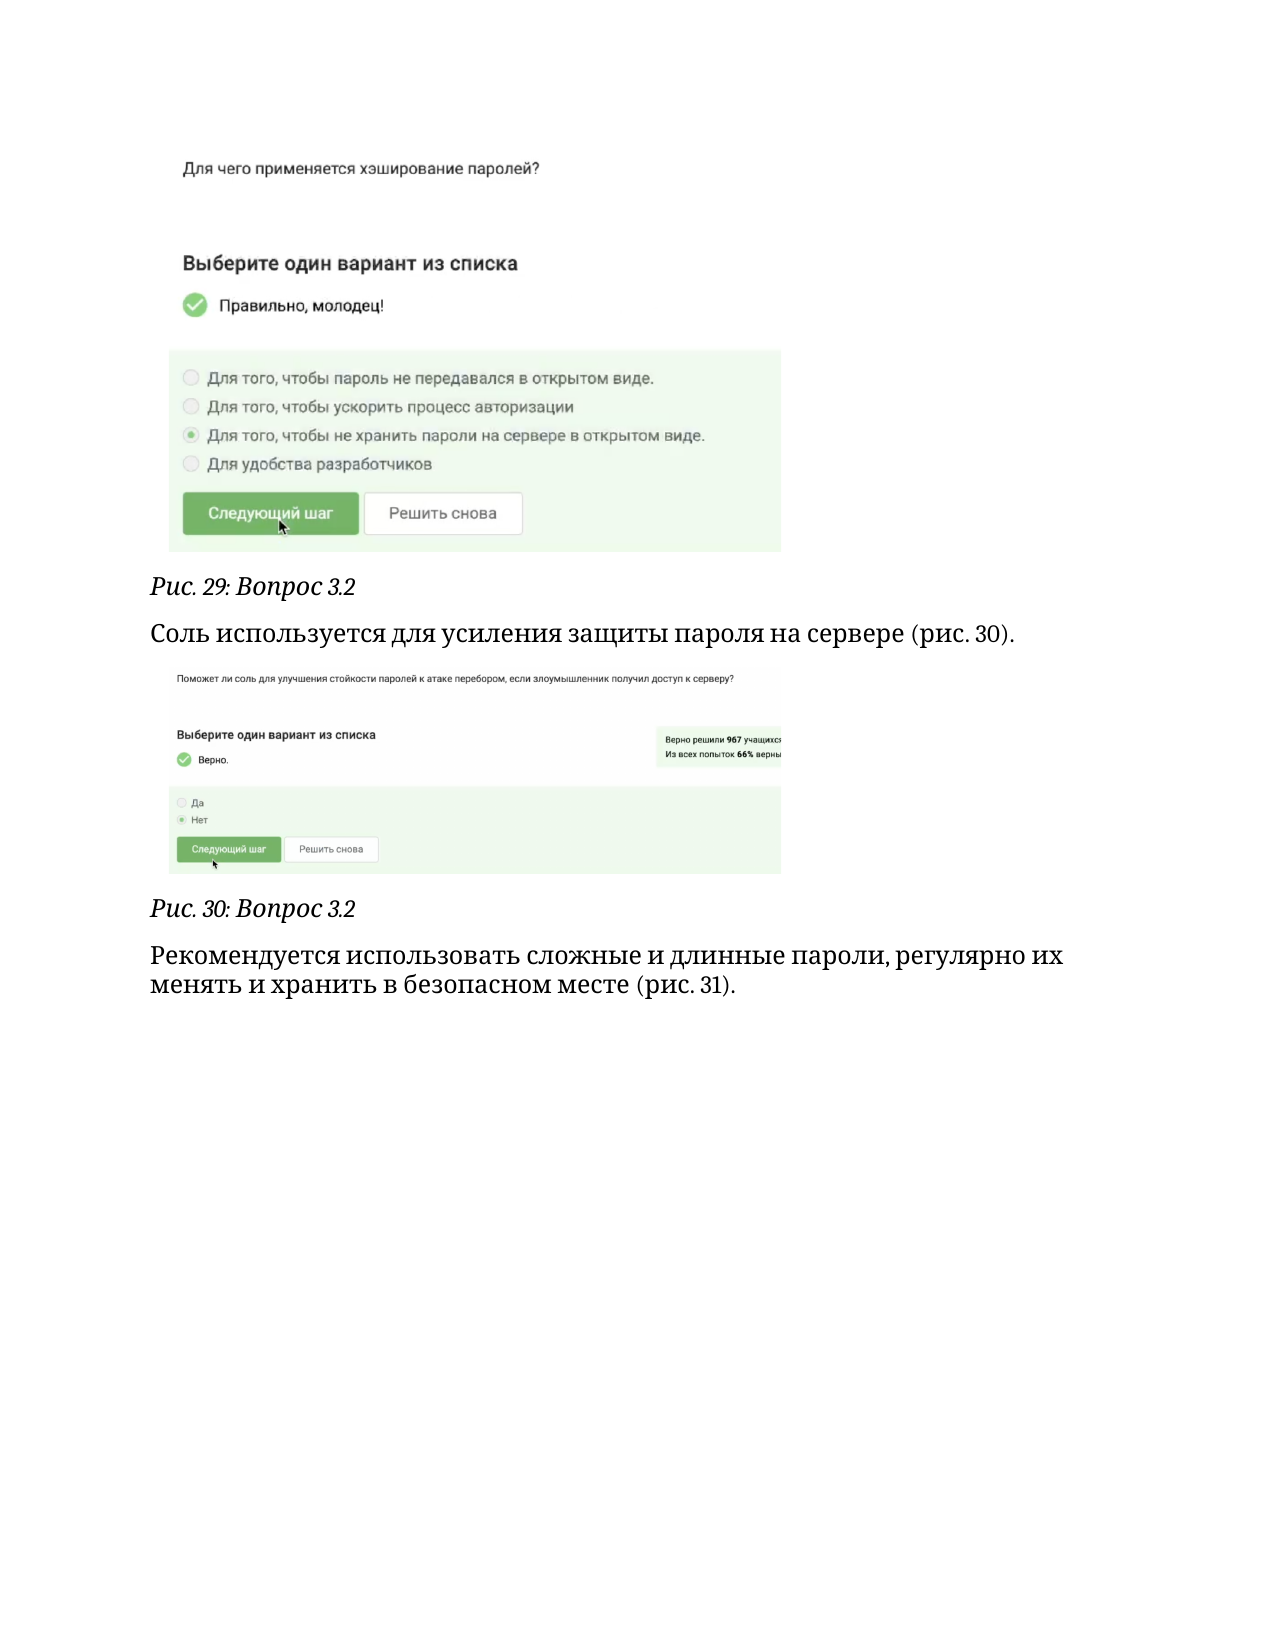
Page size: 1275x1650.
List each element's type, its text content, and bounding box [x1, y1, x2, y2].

picture [168, 667, 782, 874]
text Рекомендуется использовать сложные и длинные пароли, регулярно их менять и хранить в безопасном месте (рис. 31). [150, 942, 1125, 999]
text Соль используется для усиления защиты пароля на сервере (рис. 30). [150, 620, 1125, 649]
text Рис. 30: Вопрос 3.2 [150, 894, 1125, 923]
text Рис. 29: Вопрос 3.2 [150, 572, 1125, 601]
picture [168, 150, 782, 552]
